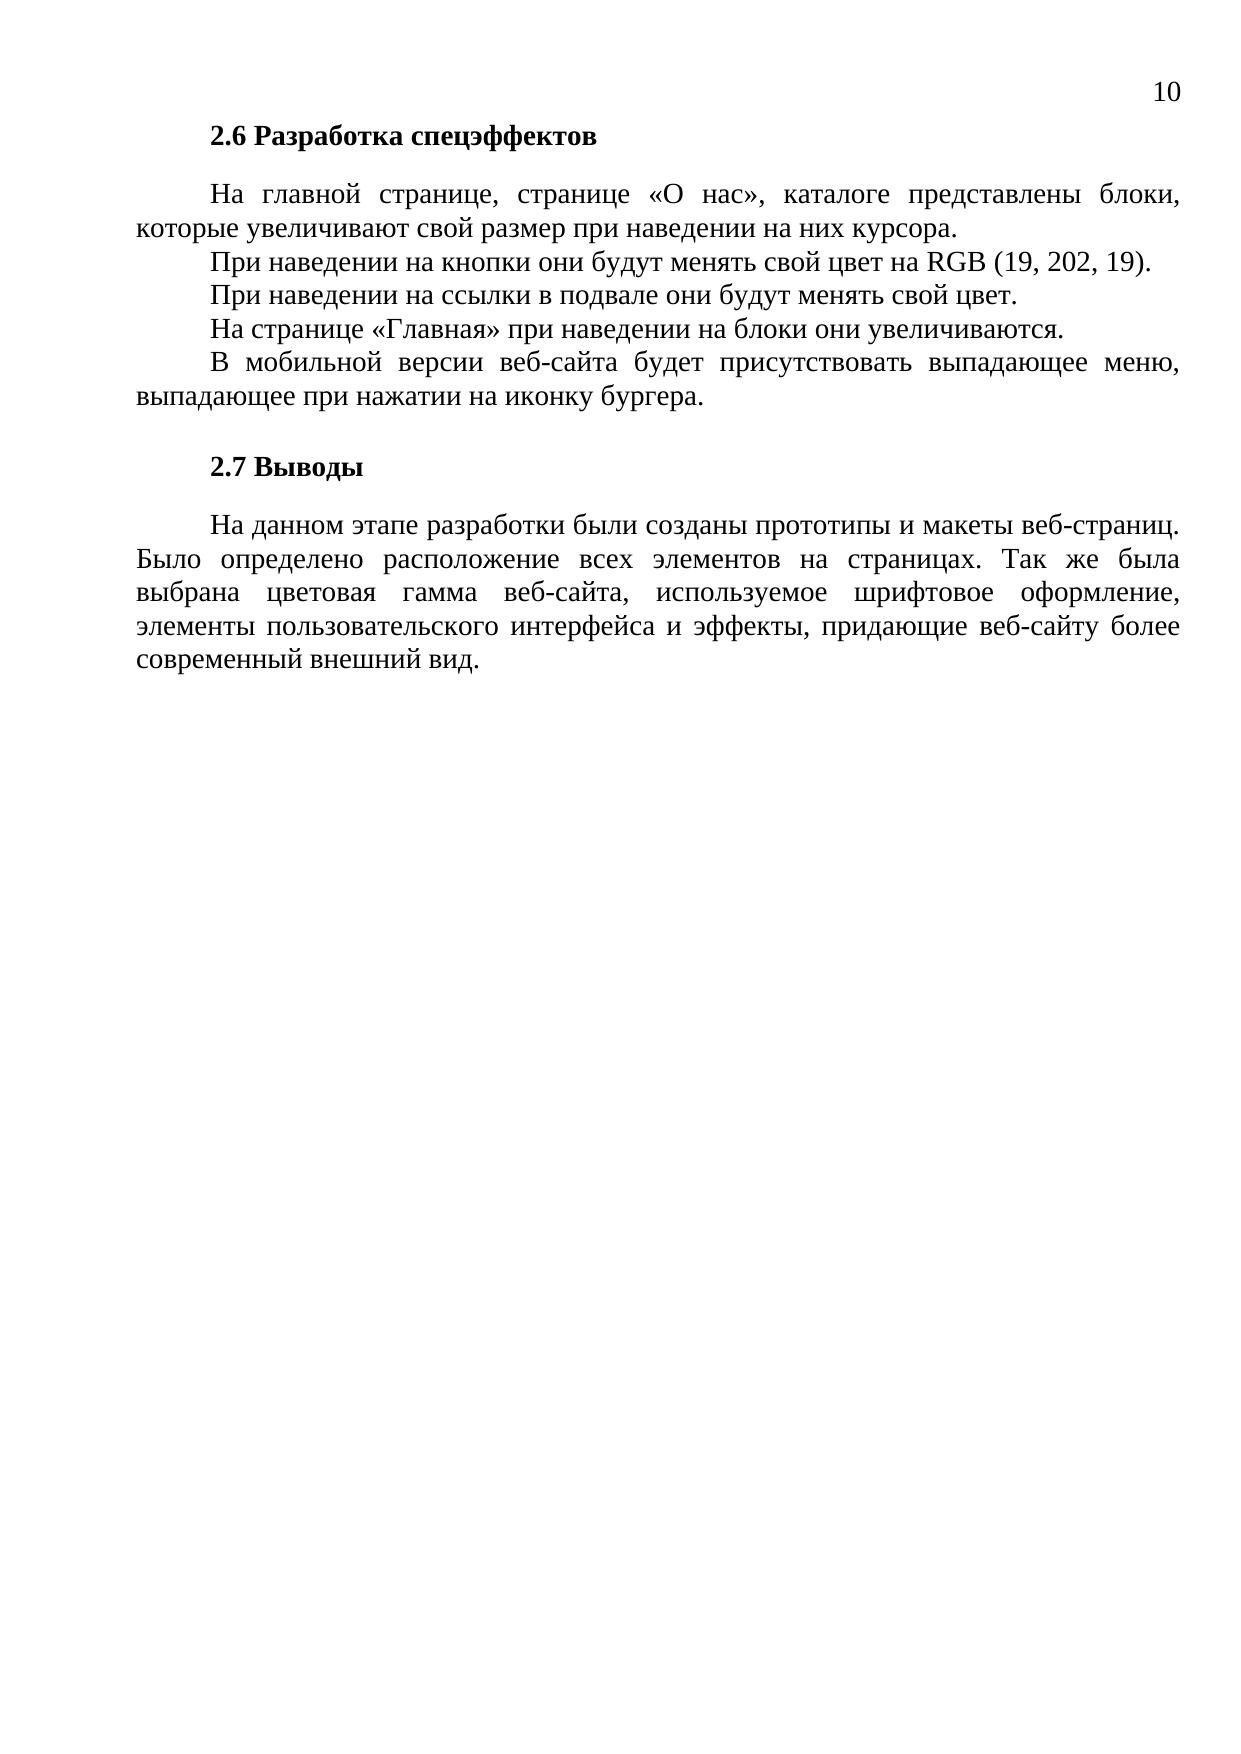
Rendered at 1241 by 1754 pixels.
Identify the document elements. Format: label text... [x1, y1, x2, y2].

text В мобильной версии веб-сайта будет присутствовать выпадающее меню, выпадающее при нажатии на иконку бургера. [136, 344, 1181, 411]
text При наведении на кнопки они будут менять свой цвет на RGB (19, 202, 19). [136, 244, 1181, 277]
text При наведении на ссылки в подвале они будут менять свой цвет. [136, 277, 1181, 311]
text На данном этапе разработки были созданы прототипы и макеты веб-страниц. Было определено расположение всех элементов на страницах. Так же была выбрана цветовая гамма веб-сайта, используемое шрифтовое оформление, элементы пользовательского интерфейса и эффекты, придающие веб-сайту более современный внешний вид. [136, 507, 1181, 675]
text На странице «Главная» при наведении на блоки они увеличиваются. [136, 311, 1181, 344]
text 2.6 Разработка спецэффектов [136, 118, 1181, 152]
text На главной странице, странице «О нас», каталоге представлены блоки, которые увеличивают свой размер при наведении на них курсора. [136, 177, 1181, 244]
text 2.7 Выводы [136, 449, 1181, 482]
